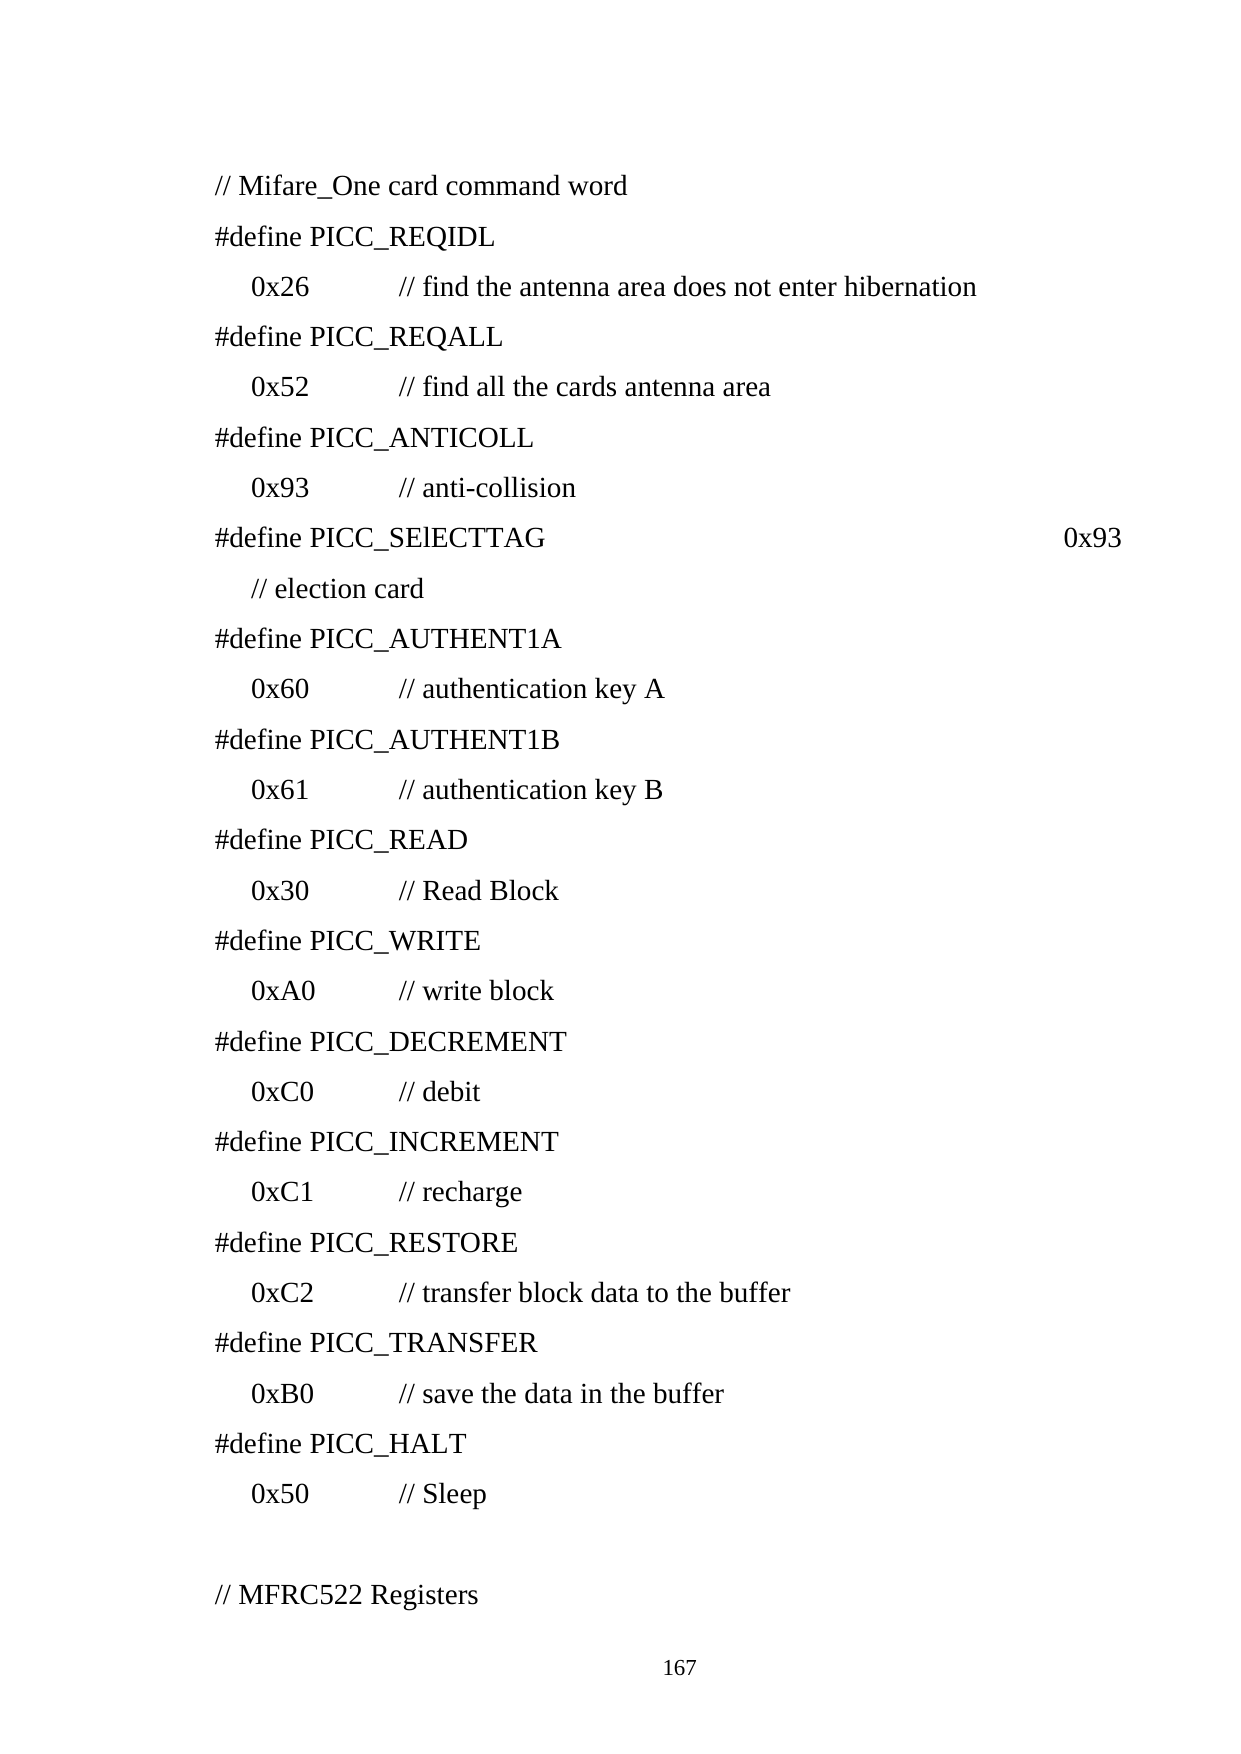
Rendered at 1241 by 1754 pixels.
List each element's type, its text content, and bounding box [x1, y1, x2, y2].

list #define PICC_ANTICOLL 0x93 // anti-collision [214, 420, 1182, 504]
list #define PICC_READ 0x30 // Read Block [214, 822, 1182, 906]
list #define PICC_SElECTTAG 0x93 // election card [214, 521, 1182, 604]
list #define PICC_AUTHENT1B 0x61 // authentication key B [214, 722, 1182, 806]
list #define PICC_AUTHENT1A 0x60 // authentication key A [214, 621, 1182, 705]
list // MFRC522 Registers [214, 1577, 1182, 1611]
list #define PICC_TRANSFER 0xB0 // save the data in the buffer [214, 1326, 1182, 1409]
list #define PICC_REQALL 0x52 // find all the cards antenna area [214, 319, 1182, 403]
list #define PICC_DECREMENT 0xC0 // debit [214, 1024, 1182, 1107]
list #define PICC_RESTORE 0xC2 // transfer block data to the buffer [214, 1225, 1182, 1309]
list #define PICC_REQIDL 0x26 // find the antenna area does not enter hibernation [214, 219, 1182, 302]
list #define PICC_WRITE 0xA0 // write block [214, 923, 1182, 1007]
list #define PICC_INCREMENT 0xC1 // recharge [214, 1124, 1182, 1208]
list // Mifare_One card command word [214, 168, 1182, 202]
list #define PICC_HALT 0x50 // Sleep [214, 1426, 1182, 1510]
